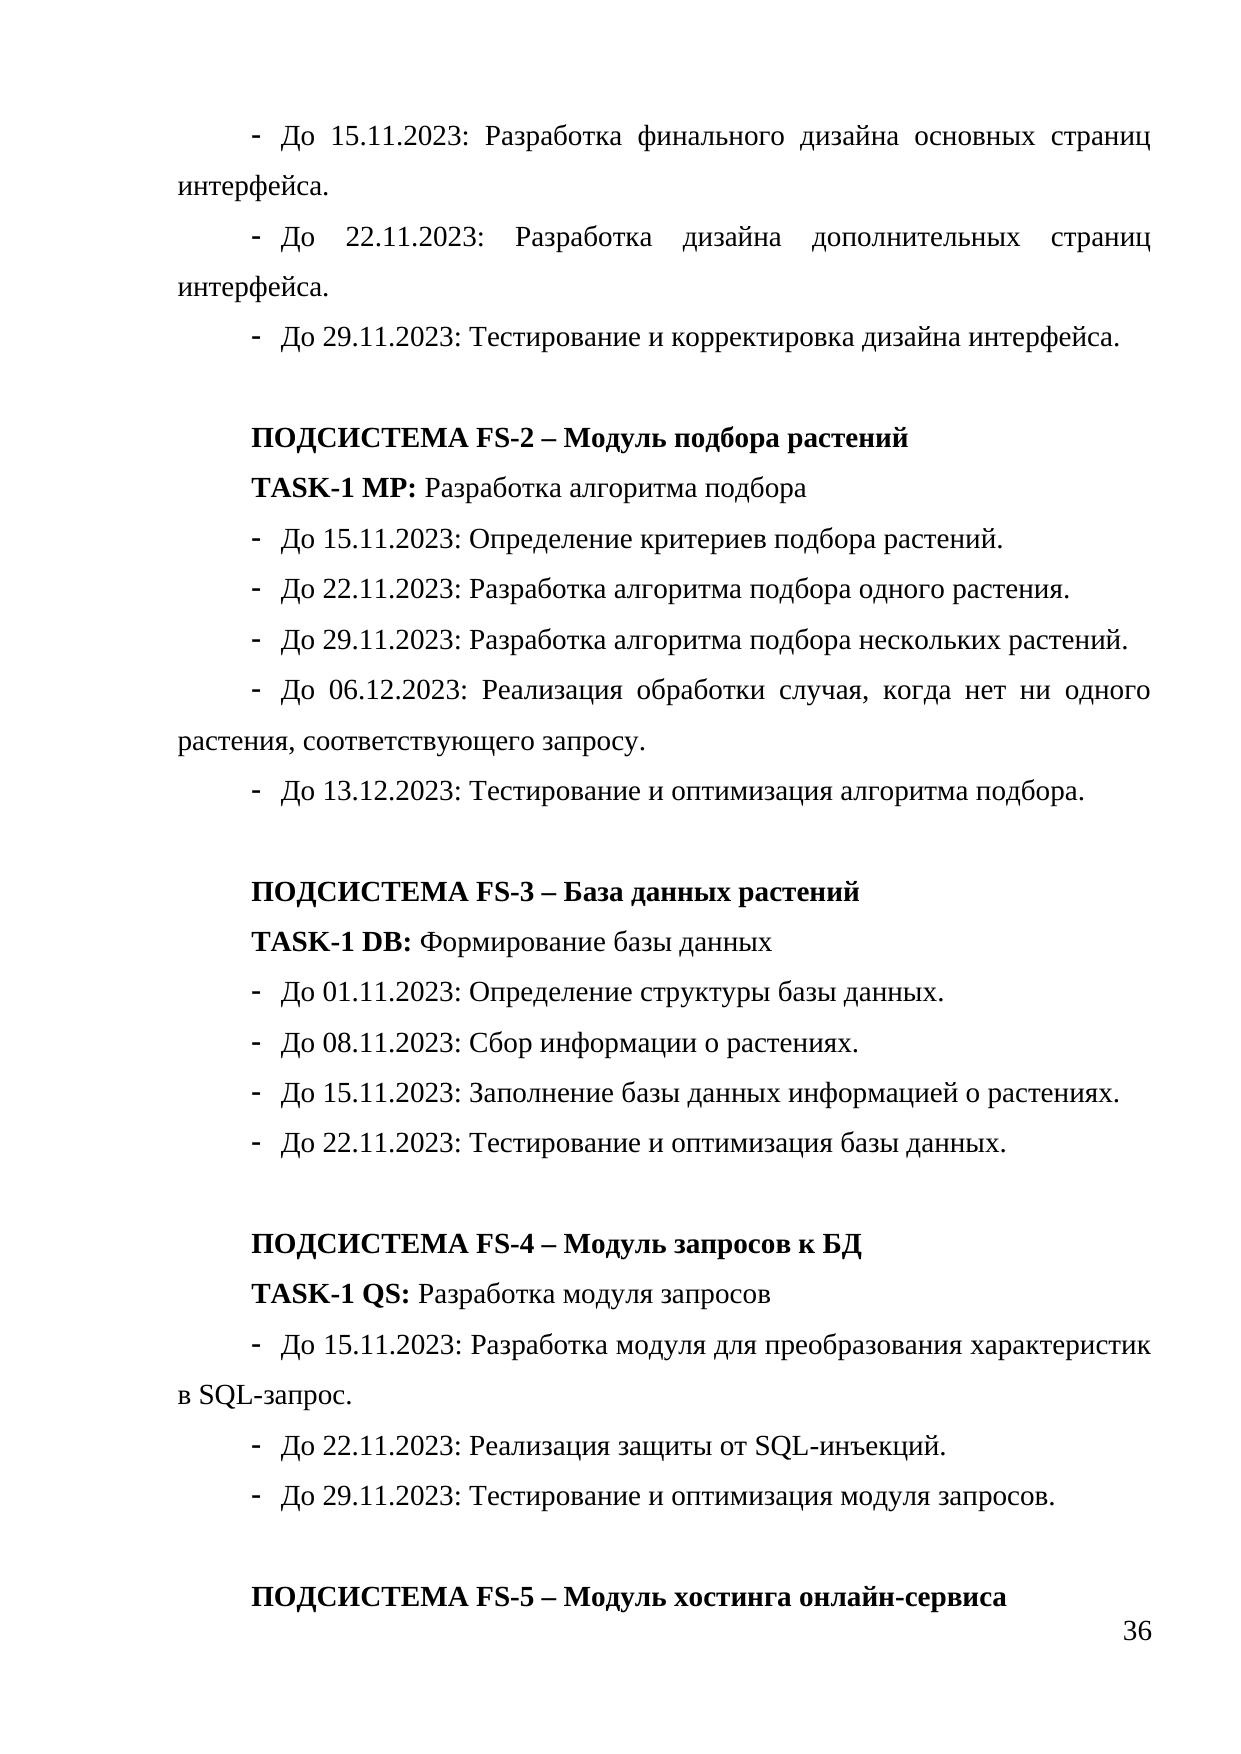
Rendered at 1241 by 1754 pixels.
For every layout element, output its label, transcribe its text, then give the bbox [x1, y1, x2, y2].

text До 29.11.2023: Разработка алгоритма подбора нескольких растений. [177, 622, 1152, 655]
text ПОДСИСТЕМА FS-3 – База данных растений [177, 874, 1152, 907]
text ПОДСИСТЕМА FS-2 – Модуль подбора растений [177, 420, 1152, 454]
text До 01.11.2023: Определение структуры базы данных. [177, 974, 1152, 1008]
text До 15.11.2023: Разработка финального дизайна основных страниц интерфейса. [177, 118, 1152, 202]
text До 29.11.2023: Тестирование и оптимизация модуля запросов. [177, 1478, 1152, 1512]
text До 15.11.2023: Разработка модуля для преобразования характеристик в SQL-запрос. [177, 1327, 1152, 1411]
text До 22.11.2023: Разработка алгоритма подбора одного растения. [177, 571, 1152, 605]
text До 22.11.2023: Разработка дизайна дополнительных страниц интерфейса. [177, 219, 1152, 303]
text До 22.11.2023: Реализация защиты от SQL-инъекций. [177, 1428, 1152, 1461]
text До 22.11.2023: Тестирование и оптимизация базы данных. [177, 1126, 1152, 1159]
text До 29.11.2023: Тестирование и корректировка дизайна интерфейса. [177, 319, 1152, 353]
text До 13.12.2023: Тестирование и оптимизация алгоритма подбора. [177, 773, 1152, 807]
text До 08.11.2023: Сбор информации о растениях. [177, 1025, 1152, 1058]
text ПОДСИСТЕМА FS-5 – Модуль хостинга онлайн-сервиса [177, 1579, 1152, 1612]
text До 06.12.2023: Реализация обработки случая, когда нет ни одного растения, соответствующего запросу. [177, 672, 1152, 756]
text TASK-1 DB: Формирование базы данных [177, 924, 1152, 957]
text До 15.11.2023: Заполнение базы данных информацией о растениях. [177, 1075, 1152, 1109]
text ПОДСИСТЕМА FS-4 – Модуль запросов к БД [177, 1226, 1152, 1260]
text TASK-1 QS: Разработка модуля запросов [177, 1277, 1152, 1310]
text До 15.11.2023: Определение критериев подбора растений. [177, 521, 1152, 554]
text TASK-1 MP: Разработка алгоритма подбора [177, 471, 1152, 504]
